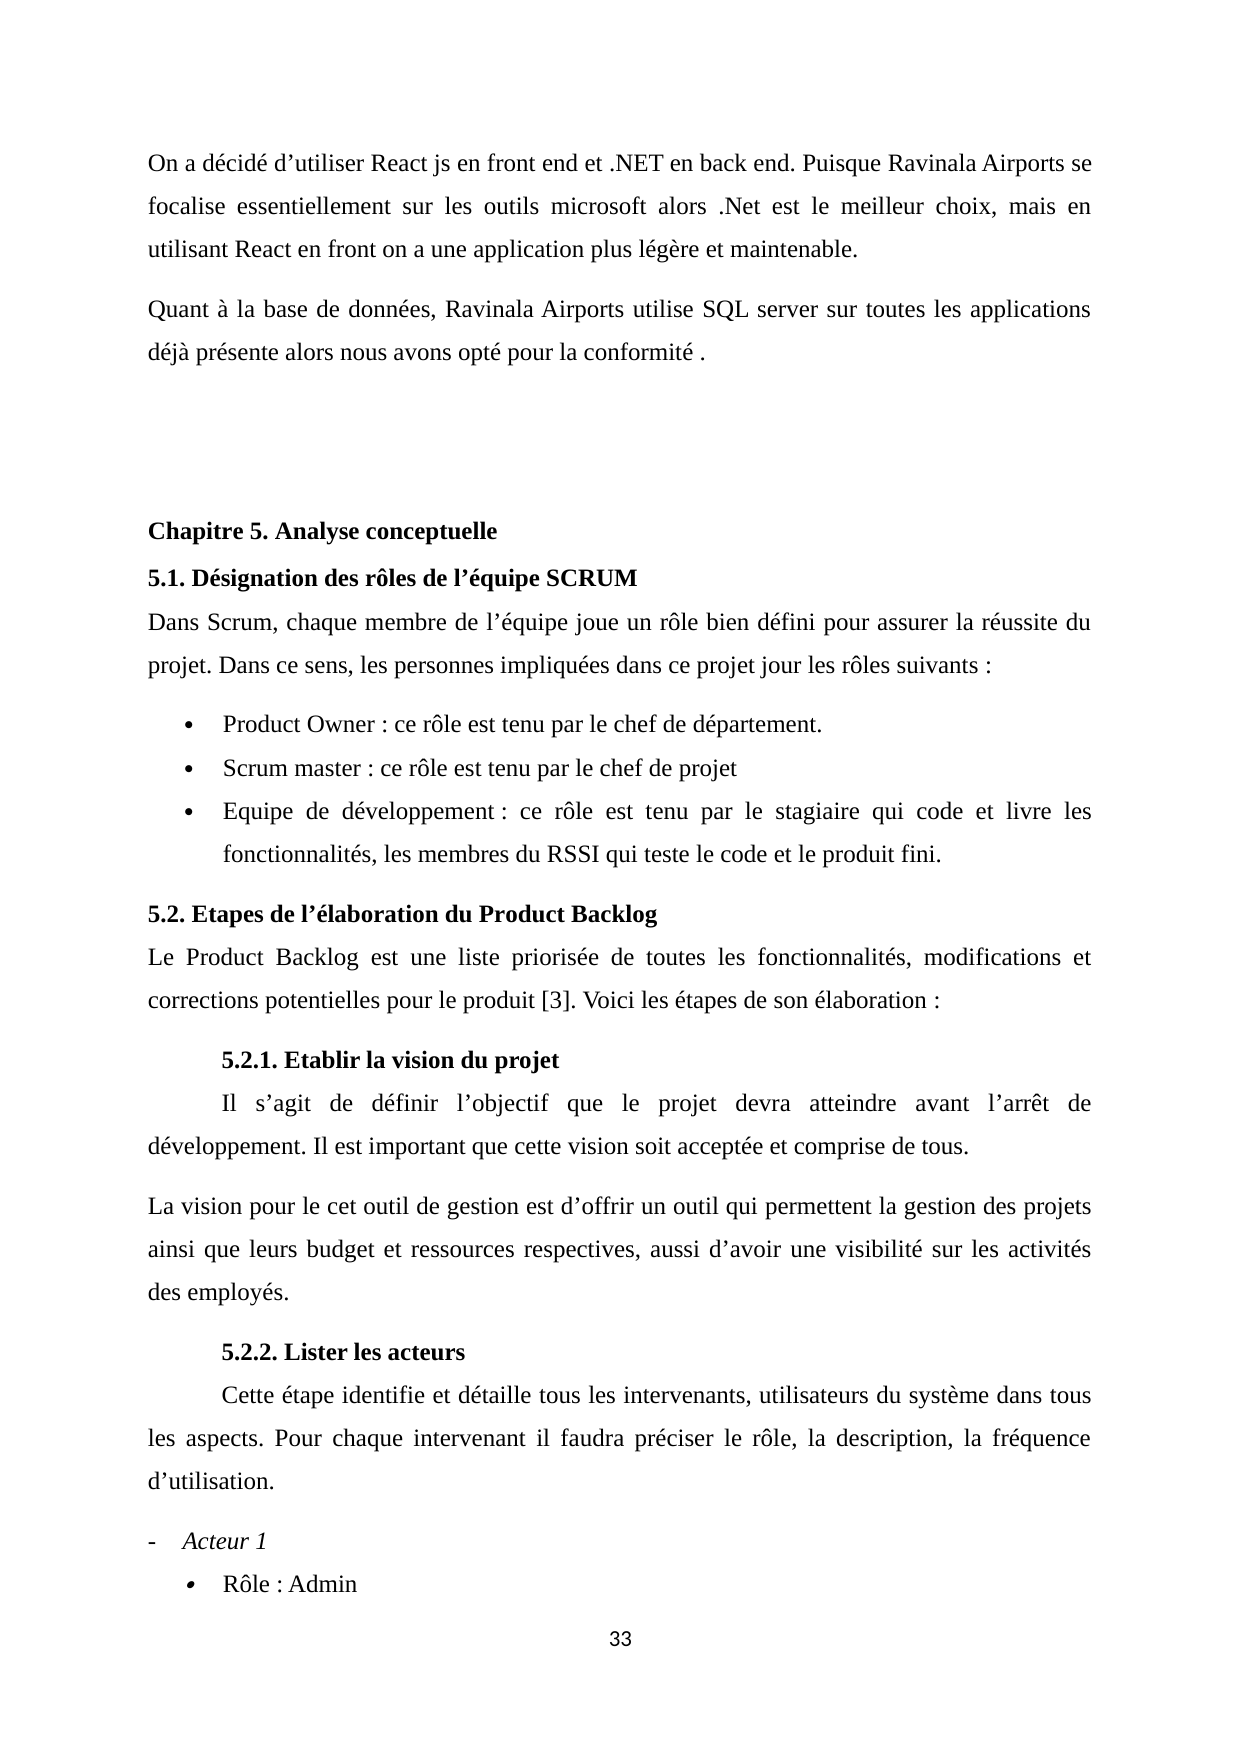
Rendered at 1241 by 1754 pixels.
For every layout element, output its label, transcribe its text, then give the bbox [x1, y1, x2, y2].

subtitle 5.2.1. Etablir la vision du projet [148, 1045, 1093, 1073]
text Cette étape identifie et détaille tous les intervenants, utilisateurs du système dans tous les aspects. Pour chaque intervenant il faudra préciser le rôle, la description, la fréquence d’utilisation. [148, 1380, 1093, 1495]
subtitle 5.2. Etapes de l’élaboration du Product Backlog [148, 899, 1093, 927]
text Dans Scrum, chaque membre de l’équipe joue un rôle bien défini pour assurer la réussite du projet. Dans ce sens, les personnes impliquées dans ce projet jour les rôles suivants : [148, 607, 1093, 678]
list Scrum master : ce rôle est tenu par le chef de projet [185, 753, 1093, 781]
text Il s’agit de définir l’objectif que le projet devra atteindre avant l’arrêt de développement. Il est important que cette vision soit acceptée et comprise de tous. [148, 1088, 1093, 1160]
text La vision pour le cet outil de gestion est d’offrir un outil qui permettent la gestion des projets ainsi que leurs budget et ressources respectives, aussi d’avoir une visibilité sur les activités des employés. [148, 1191, 1093, 1306]
list Rôle : Admin [185, 1569, 1093, 1598]
list Equipe de développement : ce rôle est tenu par le stagiaire qui code et livre les fonctionnalités, les membres du RSSI qui teste le code et le produit fini. [185, 796, 1093, 868]
text On a décidé d’utiliser React js en front end et .NET en back end. Puisque Ravinala Airports se focalise essentiellement sur les outils microsoft alors .Net est le meilleur choix, mais en utilisant React en front on a une application plus légère et maintenable. [148, 148, 1093, 263]
subtitle Chapitre 5. Analyse conceptuelle [148, 516, 1093, 545]
subtitle 5.2.2. Lister les acteurs [148, 1337, 1093, 1366]
list Acteur 1 [148, 1526, 1093, 1555]
subtitle 5.1. Désignation des rôles de l’équipe SCRUM [148, 563, 1093, 592]
list Product Owner : ce rôle est tenu par le chef de département. [185, 709, 1093, 738]
text Quant à la base de données, Ravinala Airports utilise SQL server sur toutes les applications déjà présente alors nous avons opté pour la conformité . [148, 294, 1093, 366]
text Le Product Backlog est une liste priorisée de toutes les fonctionnalités, modifications et corrections potentielles pour le produit [3]. Voici les étapes de son élaboration : [148, 942, 1093, 1014]
